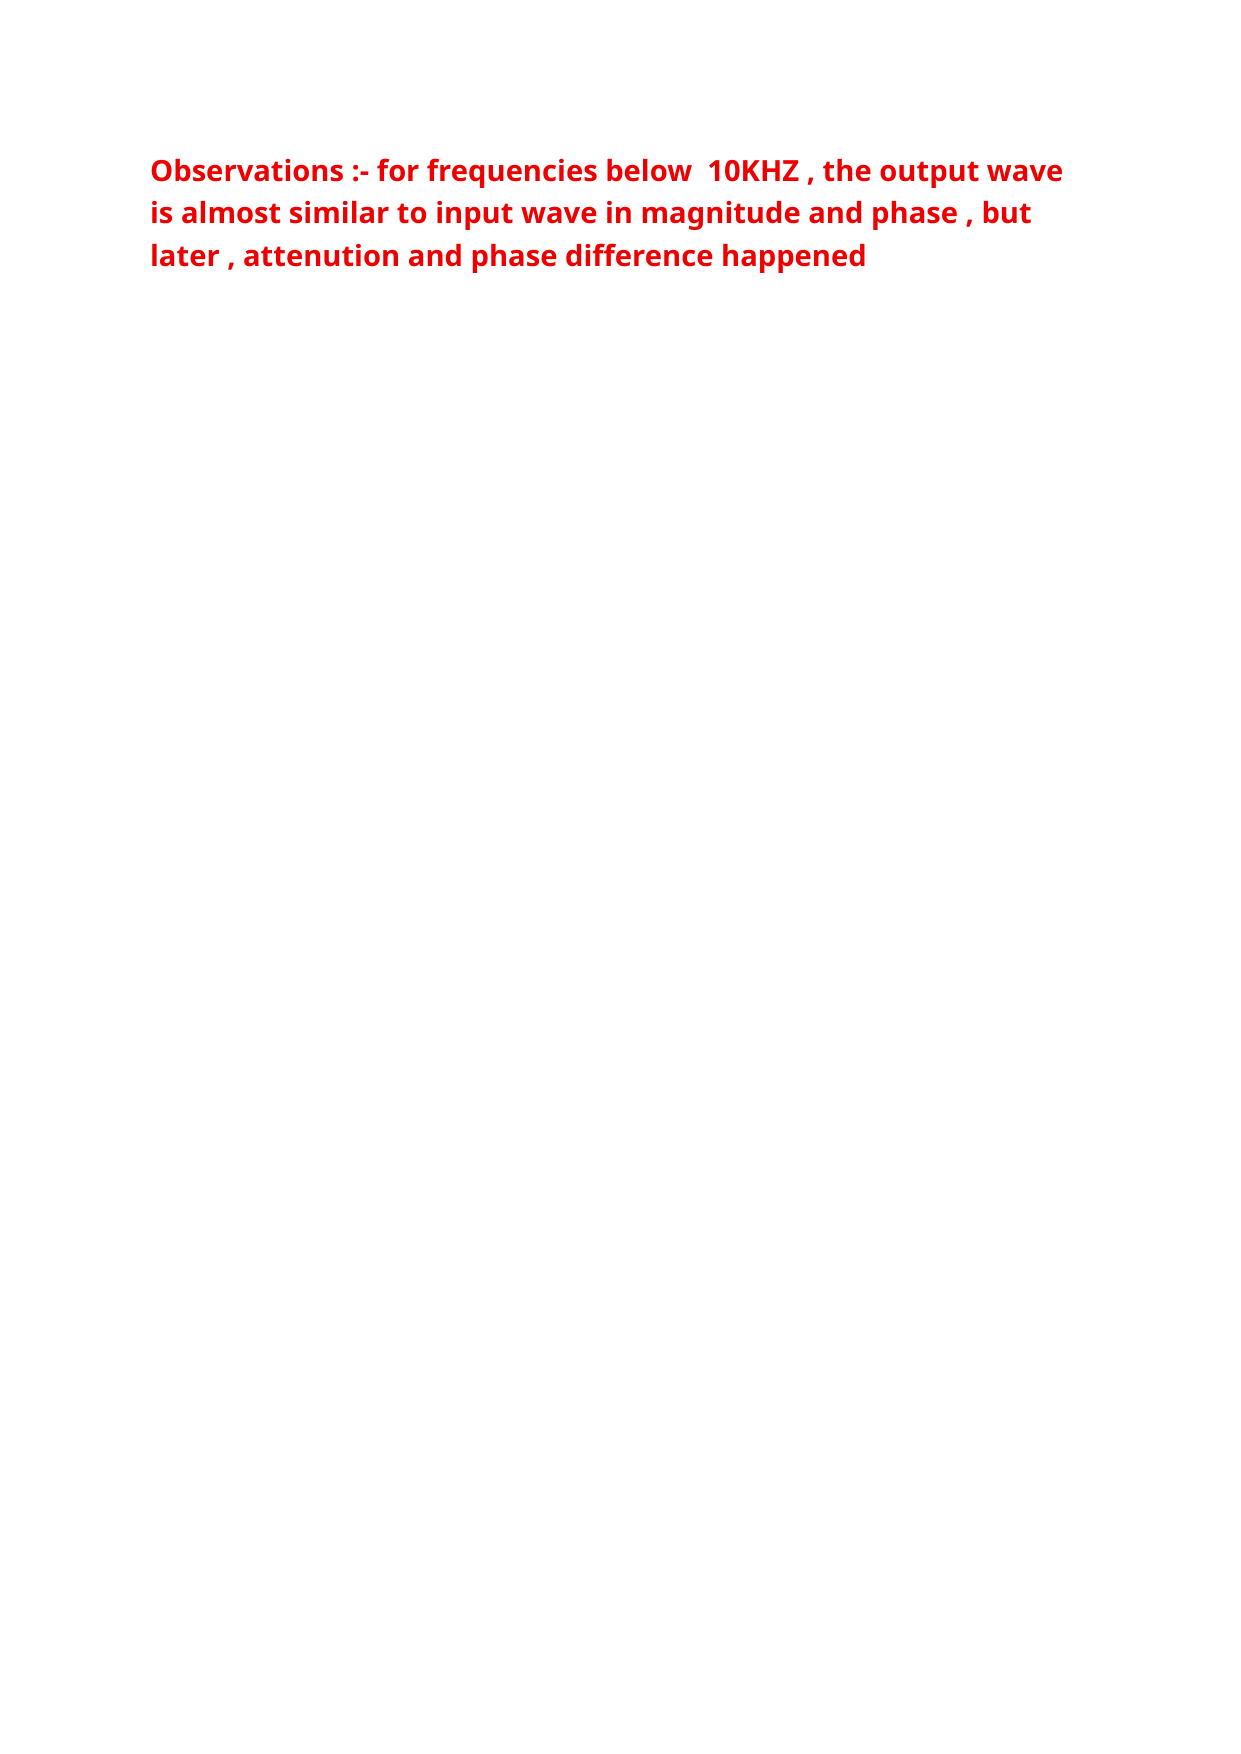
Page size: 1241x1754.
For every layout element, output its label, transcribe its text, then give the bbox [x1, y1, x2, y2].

text Observations :- for frequencies below 10KHZ , the output wave is almost similar to input wave in magnitude and phase , but later , attenution and phase difference happened [150, 150, 1090, 275]
